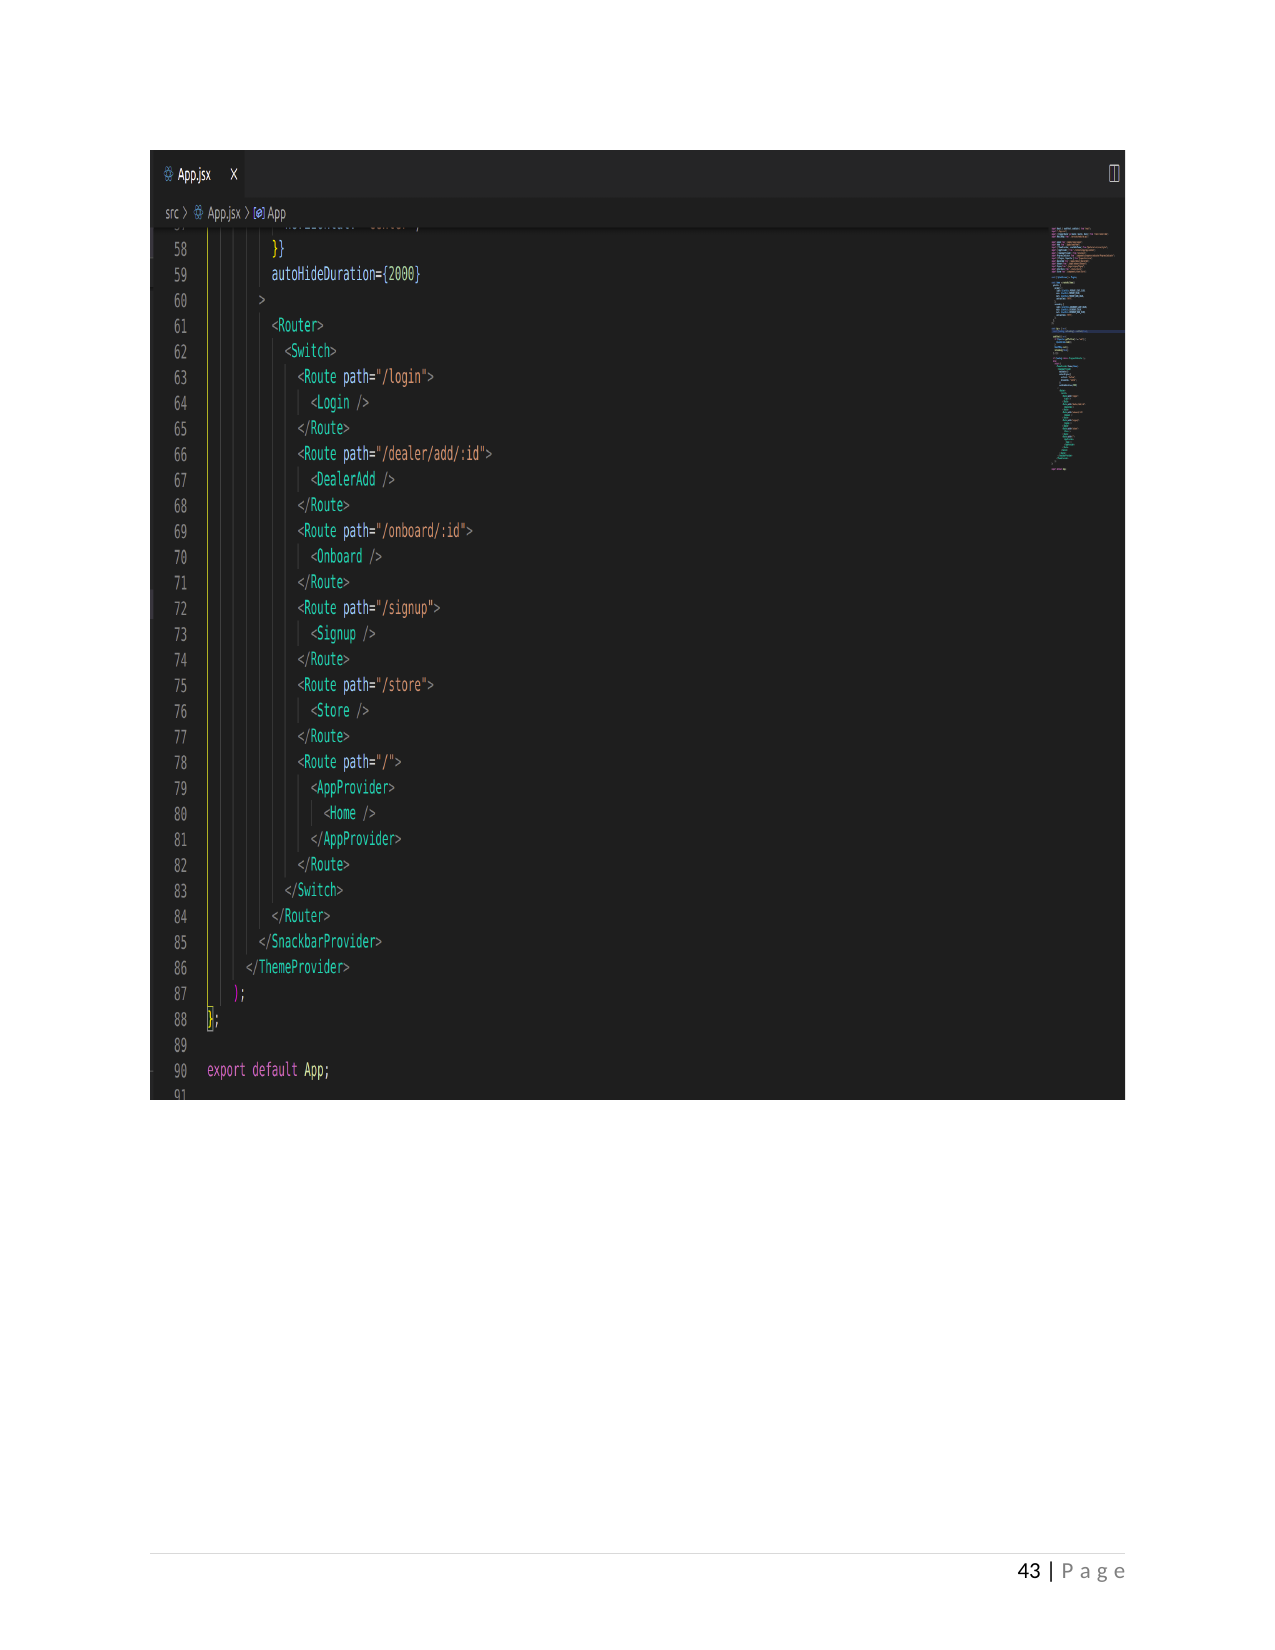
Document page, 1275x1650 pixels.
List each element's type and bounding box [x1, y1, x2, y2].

picture [150, 150, 1125, 1100]
